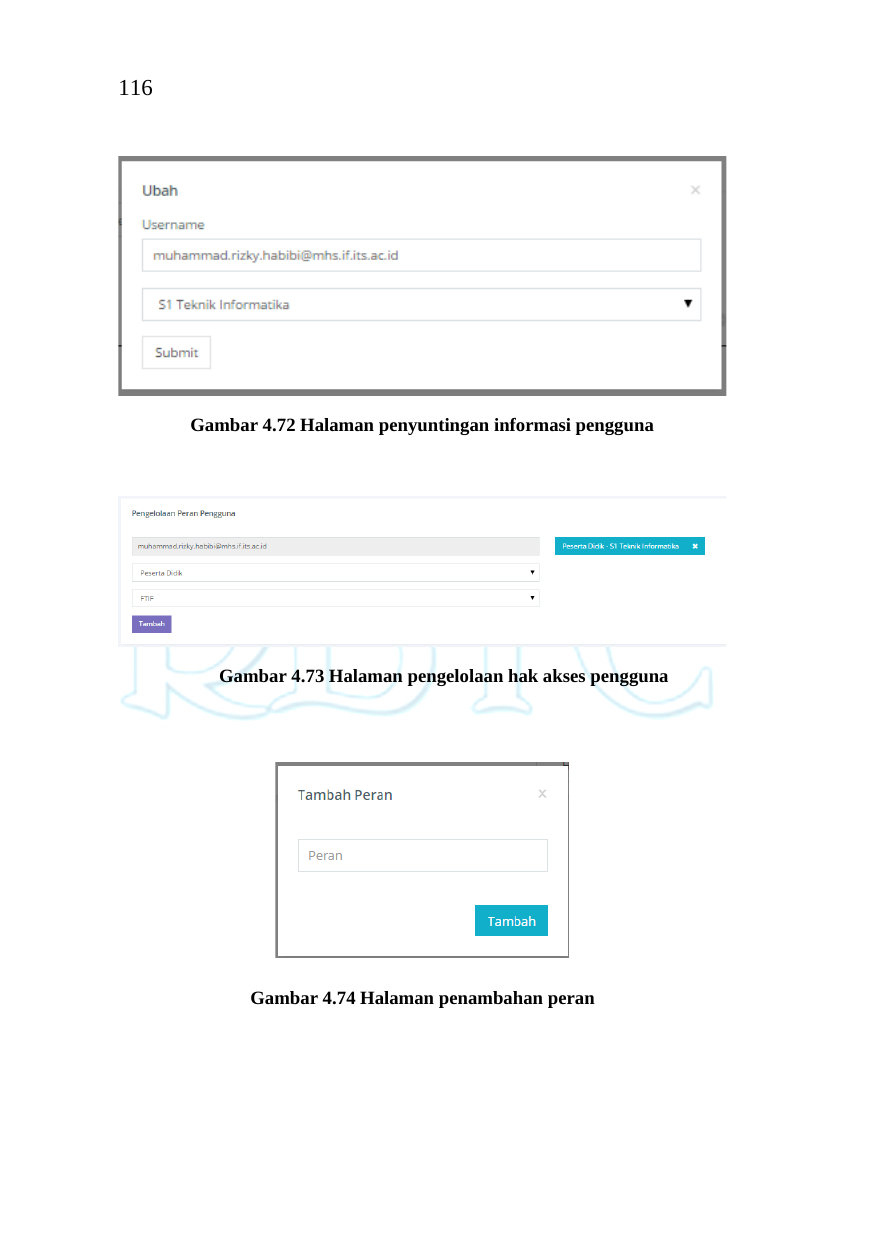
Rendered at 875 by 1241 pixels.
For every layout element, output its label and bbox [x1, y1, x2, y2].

picture [275, 762, 569, 958]
picture [118, 496, 727, 647]
picture [118, 156, 727, 396]
